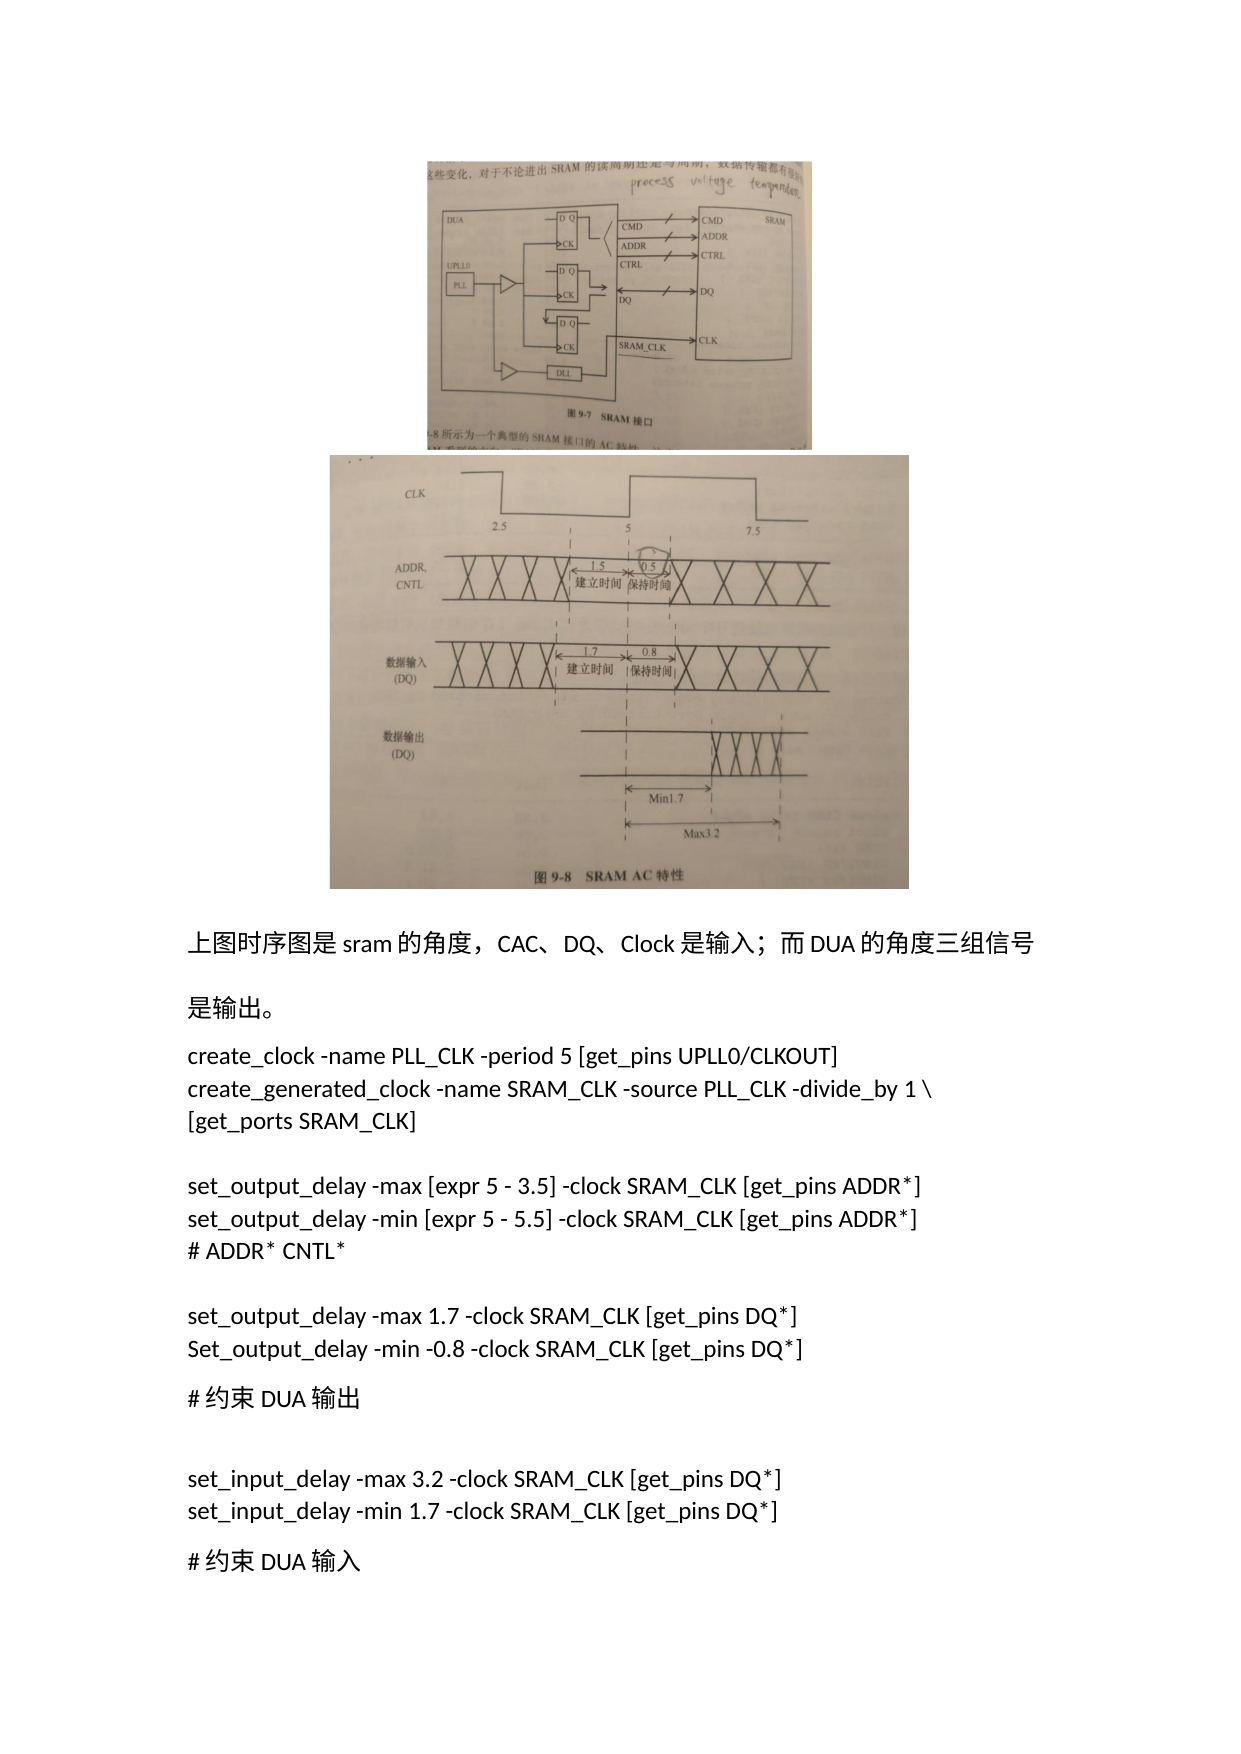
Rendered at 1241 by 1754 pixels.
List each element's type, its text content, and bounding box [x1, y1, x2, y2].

list 上图时序图是sram的角度，CAC、DQ、Clock是输入；而DUA的角度三组信号是输出。 [187, 909, 1053, 1039]
list set_output_delay -max 1.7 -clock SRAM_CLK [get_pins DQ*] [187, 1299, 1053, 1332]
list # 约束DUA输出 [187, 1364, 1053, 1429]
picture [330, 455, 909, 889]
list [get_ports SRAM_CLK] [187, 1104, 1053, 1137]
list set_output_delay -max [expr 5 - 3.5] -clock SRAM_CLK [get_pins ADDR*] [187, 1169, 1053, 1202]
list # 约束DUA输入 [187, 1527, 1053, 1592]
list create_generated_clock -name SRAM_CLK -source PLL_CLK -divide_by 1 \ [187, 1072, 1053, 1104]
list create_clock -name PLL_CLK -period 5 [get_pins UPLL0/CLKOUT] [187, 1039, 1053, 1072]
picture [428, 162, 812, 449]
list set_input_delay -max 3.2 -clock SRAM_CLK [get_pins DQ*] [187, 1462, 1053, 1494]
list set_input_delay -min 1.7 -clock SRAM_CLK [get_pins DQ*] [187, 1494, 1053, 1527]
list # ADDR* CNTL* [187, 1234, 1053, 1267]
list Set_output_delay -min -0.8 -clock SRAM_CLK [get_pins DQ*] [187, 1332, 1053, 1364]
list set_output_delay -min [expr 5 - 5.5] -clock SRAM_CLK [get_pins ADDR*] [187, 1202, 1053, 1234]
